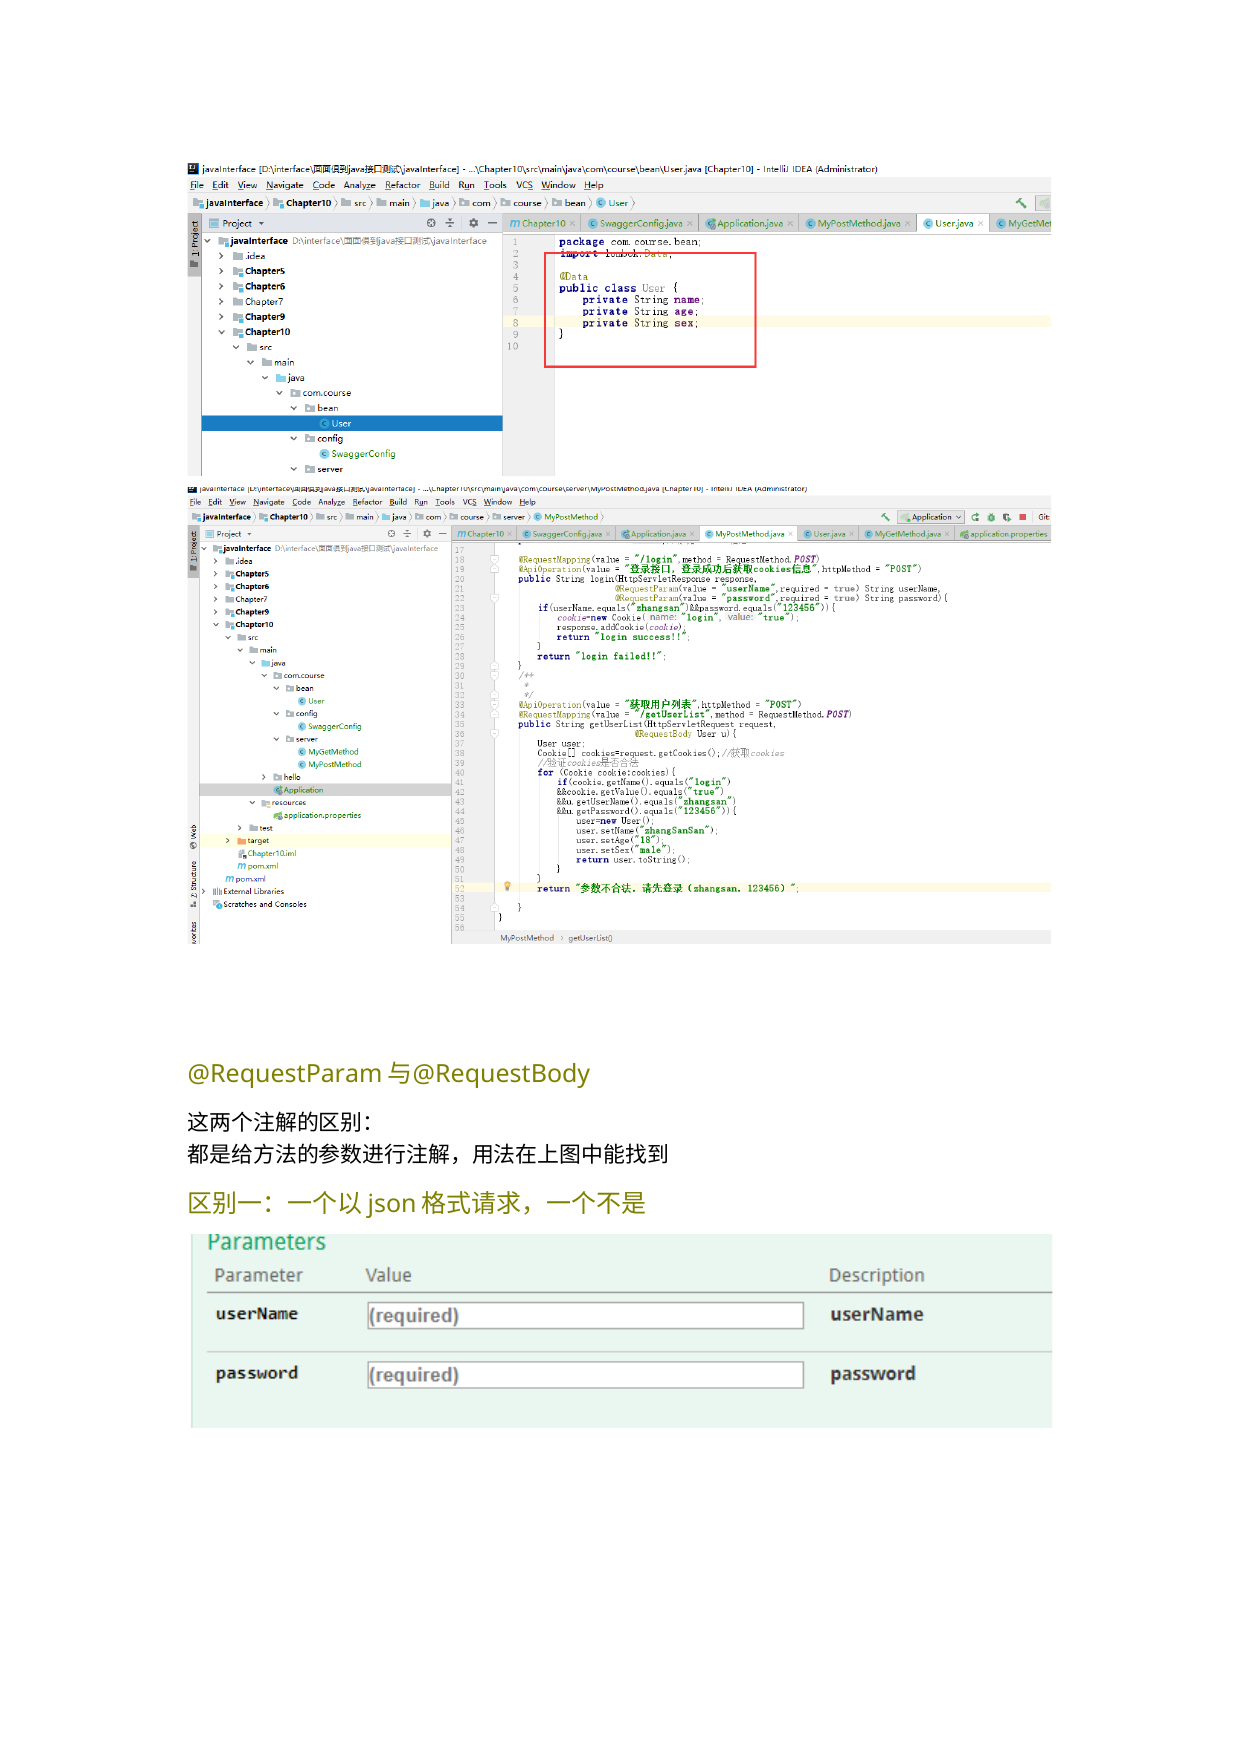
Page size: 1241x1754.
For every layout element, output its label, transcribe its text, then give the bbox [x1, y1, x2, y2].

picture [187, 162, 1052, 476]
picture [187, 1234, 1053, 1428]
text @RequestParam与@RequestBody [187, 1039, 1053, 1104]
text 这两个注解的区别： [187, 1104, 1053, 1137]
text 都是给方法的参数进行注解，用法在上图中能找到 [187, 1137, 1053, 1169]
text 区别一：一个以json格式请求，一个不是 [187, 1169, 1053, 1234]
picture [187, 487, 1052, 944]
